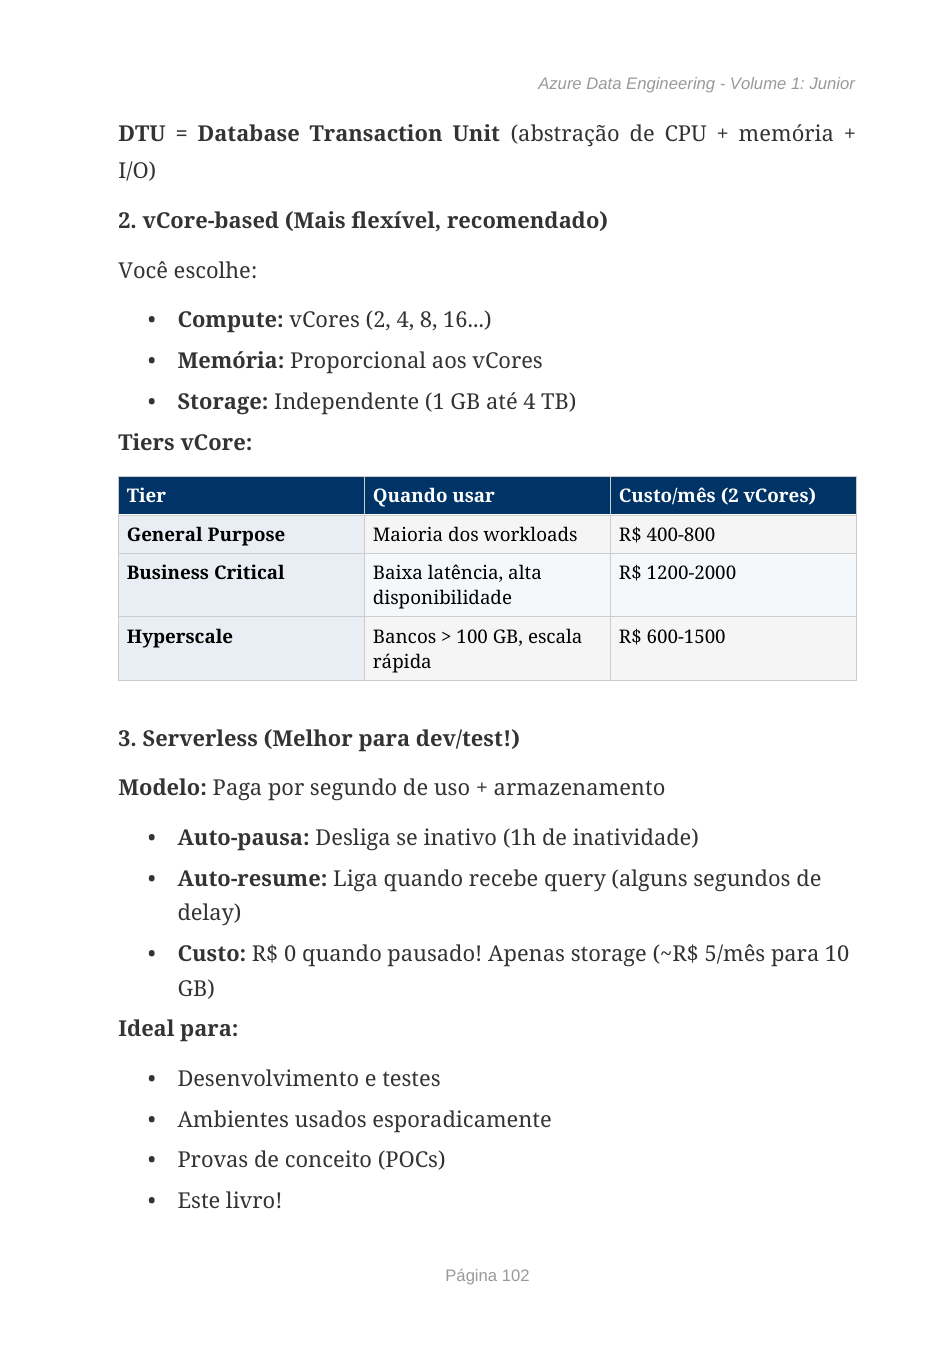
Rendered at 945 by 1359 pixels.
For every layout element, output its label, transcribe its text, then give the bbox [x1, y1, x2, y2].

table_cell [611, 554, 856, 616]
list Custo: R$ 0 quando pausado! Apenas storage (~R$ 5/mês para 10 GB) [148, 938, 856, 1002]
list Storage: Independente (1 GB até 4 TB) [148, 386, 856, 416]
text 2. vCore-based (Mais flexível, recomendado) [118, 205, 856, 235]
text 3. Serverless (Melhor para dev/test!) [118, 723, 856, 752]
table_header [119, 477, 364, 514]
list Desenvolvimento e testes [148, 1063, 856, 1093]
text Ideal para: [118, 1013, 856, 1043]
list Este livro! [148, 1185, 856, 1215]
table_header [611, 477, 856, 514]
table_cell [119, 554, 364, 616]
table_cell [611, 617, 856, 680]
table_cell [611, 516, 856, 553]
list Auto-resume: Liga quando recebe query (alguns segundos de delay) [148, 863, 856, 927]
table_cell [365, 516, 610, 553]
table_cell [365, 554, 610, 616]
text Modelo: Paga por segundo de uso + armazenamento [118, 772, 856, 802]
list Provas de conceito (POCs) [148, 1144, 856, 1174]
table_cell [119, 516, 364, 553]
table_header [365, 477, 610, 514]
list Memória: Proporcional aos vCores [148, 345, 856, 375]
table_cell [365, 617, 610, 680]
list Compute: vCores (2, 4, 8, 16...) [148, 304, 856, 334]
text Você escolhe: [118, 255, 856, 284]
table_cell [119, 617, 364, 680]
list Ambientes usados esporadicamente [148, 1104, 856, 1133]
list Auto-pausa: Desliga se inativo (1h de inatividade) [148, 822, 856, 852]
text DTU = Database Transaction Unit (abstração de CPU + memória + I/O) [118, 118, 856, 185]
text Tiers vCore: [118, 427, 856, 456]
